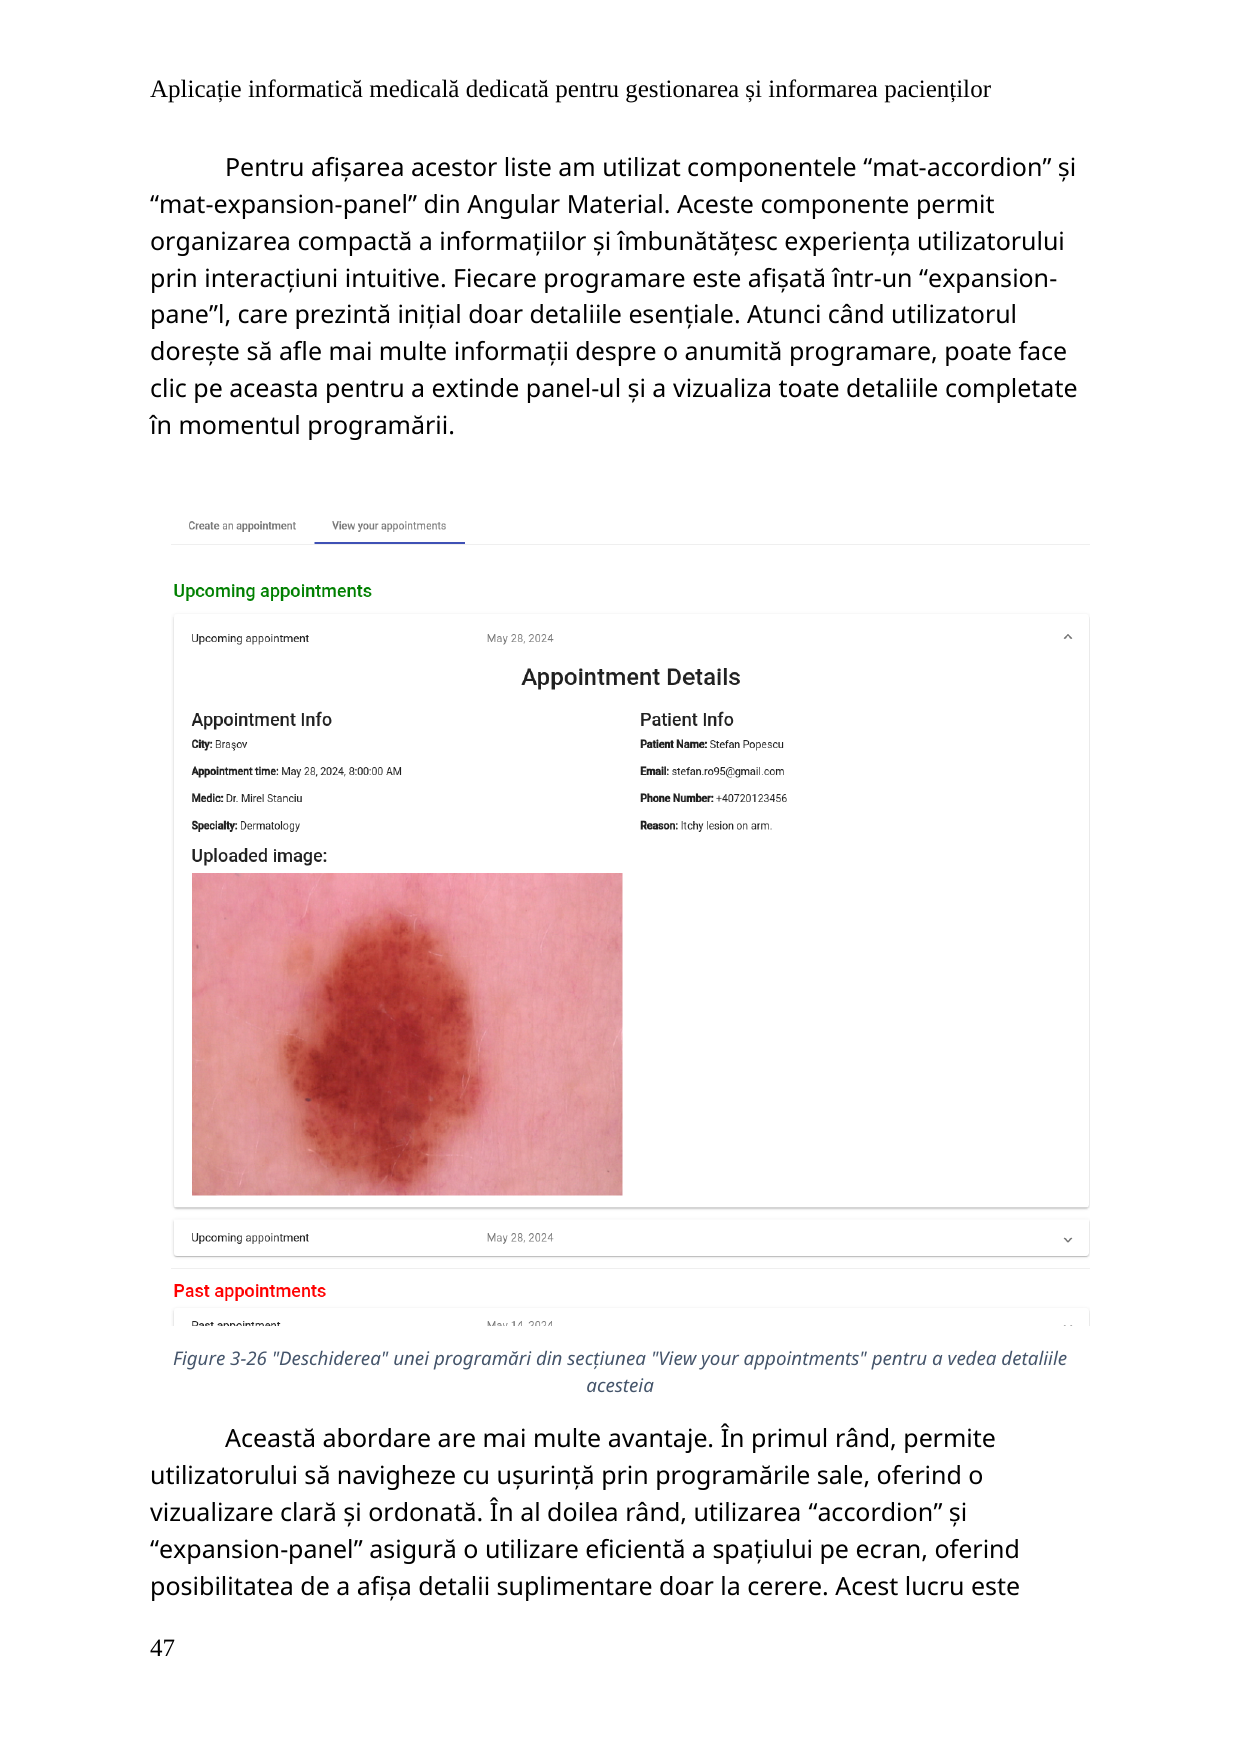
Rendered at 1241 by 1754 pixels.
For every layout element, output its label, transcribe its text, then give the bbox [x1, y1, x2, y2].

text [150, 1421, 1090, 1602]
picture [150, 514, 1090, 1326]
text Pentru afișarea acestor liste am utilizat componentele “mat-accordion” și “mat-expansion-panel” din Angular Material. Aceste componente permit organizarea compactă a informațiilor și îmbunătățesc experiența utilizatorului prin interacțiuni intuitive. Fiecare programare este afișată într-un “expansion-pane”l, care prezintă inițial doar detaliile esențiale. Atunci când utilizatorul dorește să afle mai multe informații despre o anumită programare, poate face clic pe aceasta pentru a extinde panel-ul și a vizualiza toate detaliile completate în momentul programării. [150, 150, 1090, 441]
